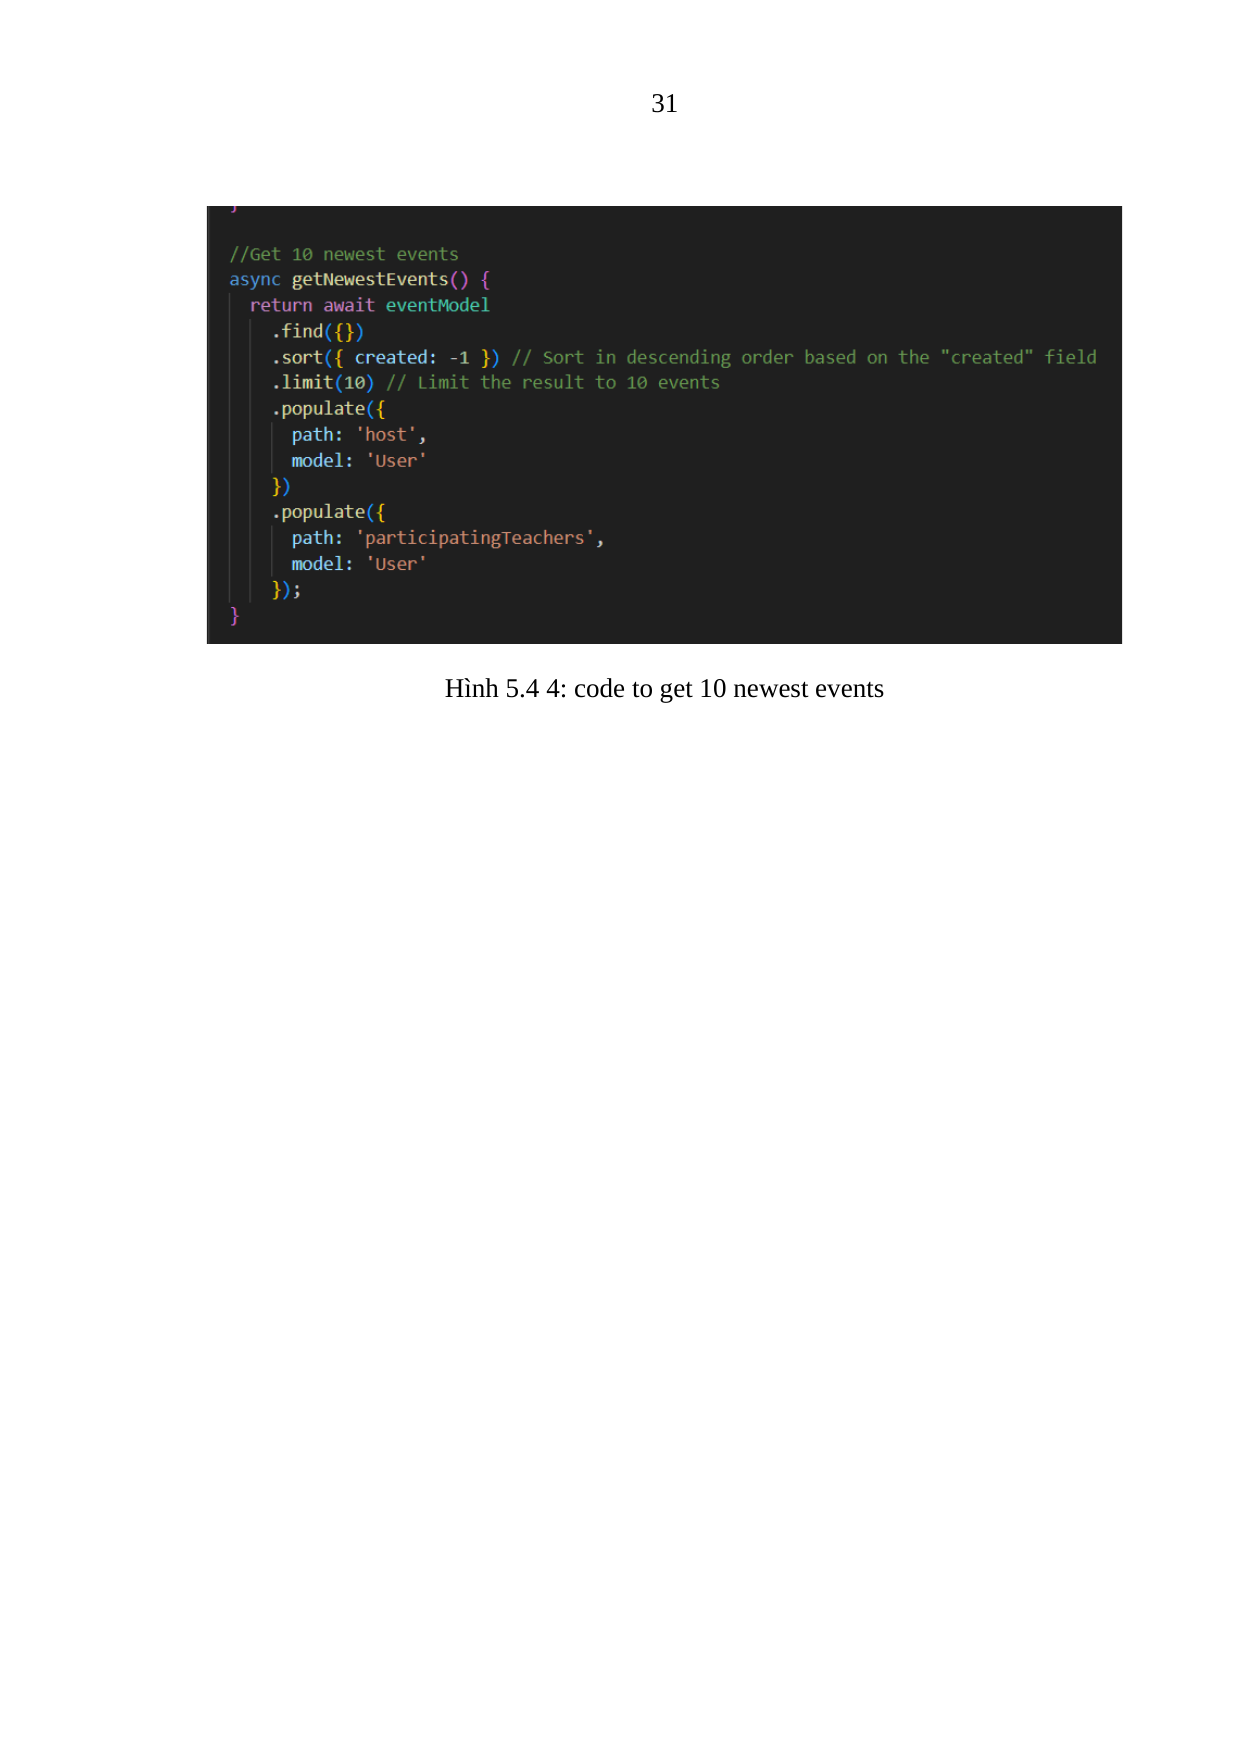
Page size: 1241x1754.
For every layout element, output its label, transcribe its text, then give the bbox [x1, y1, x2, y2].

text Hình 5.4 4: code to get 10 newest events [207, 672, 1122, 703]
picture [206, 206, 1123, 644]
